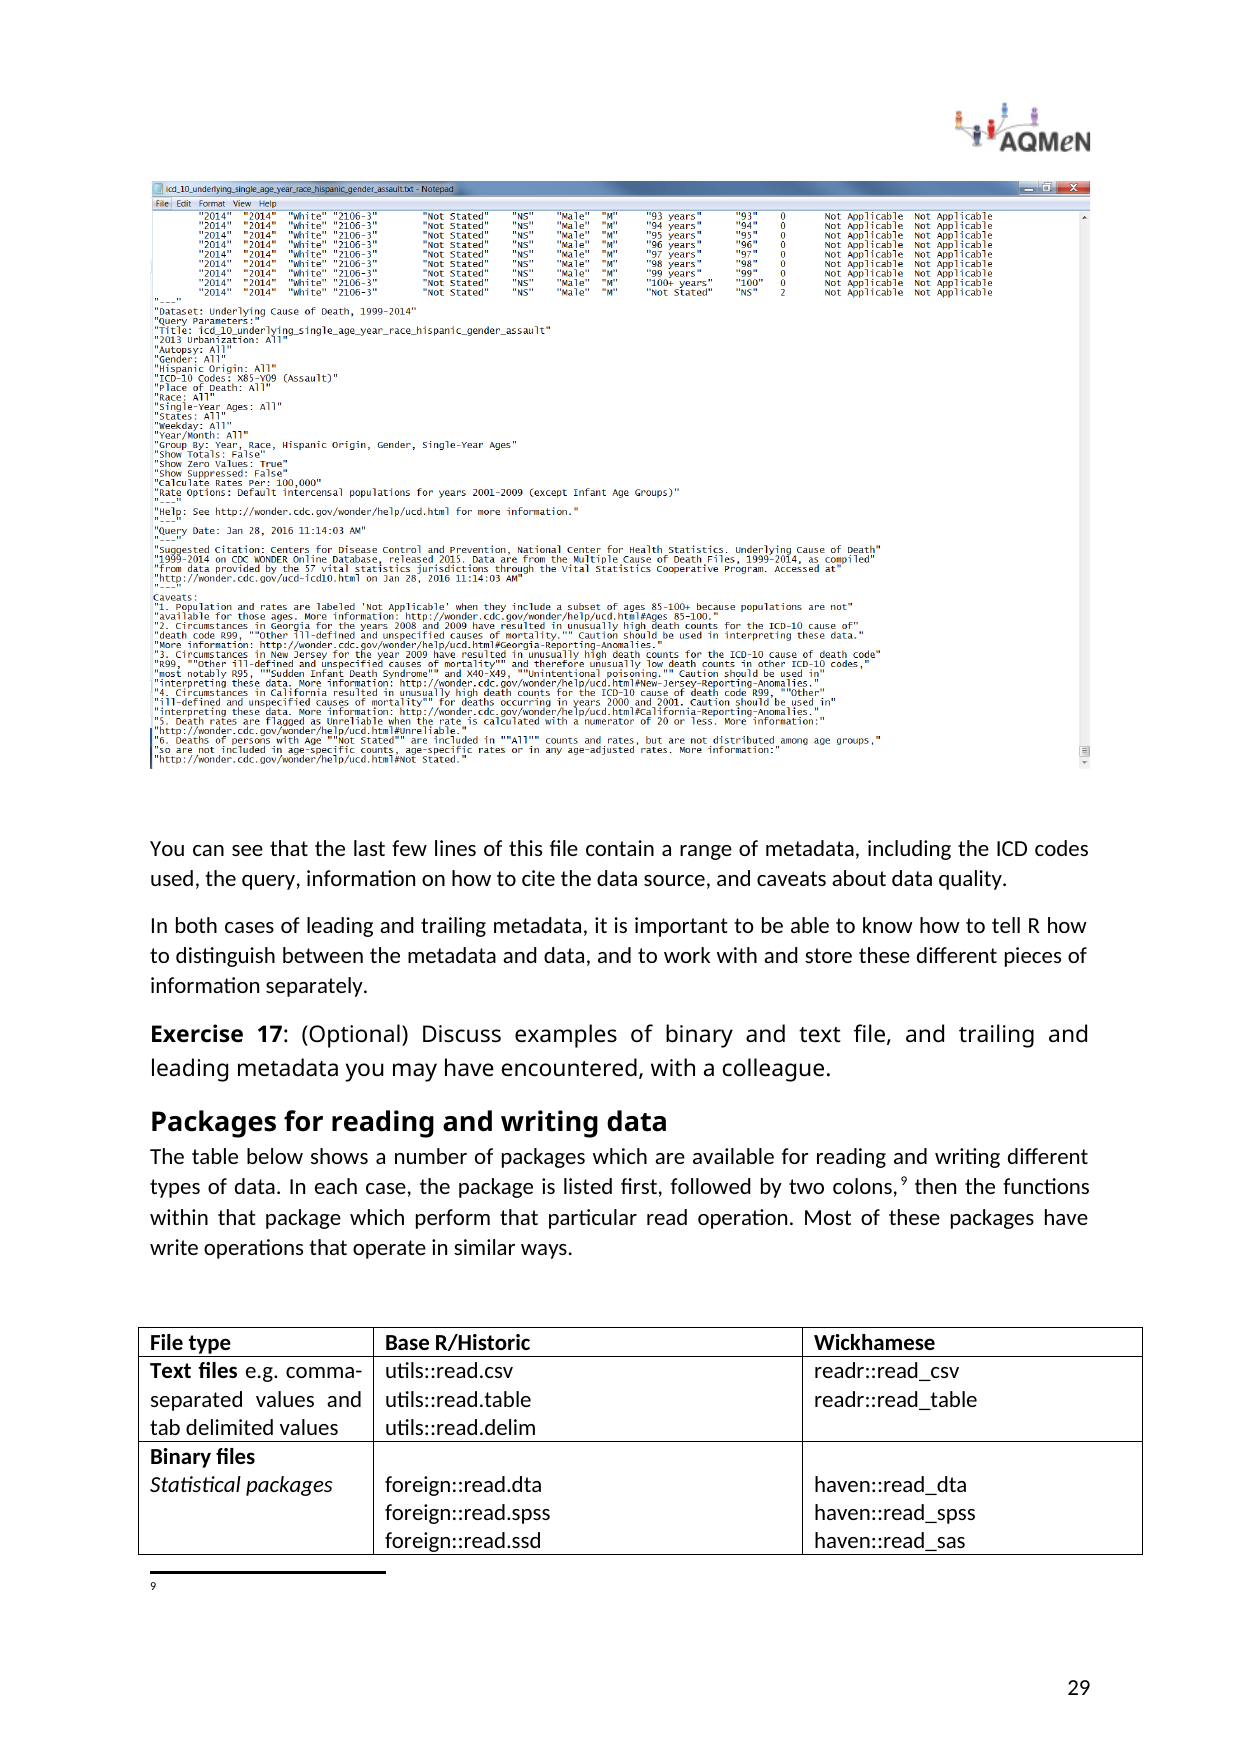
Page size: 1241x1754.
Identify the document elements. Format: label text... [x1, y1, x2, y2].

text Exercise 17: (Optional) Discuss examples of binary and text file, and trailing and leading metadata you may have encountered, with a colleague. [150, 1018, 1090, 1083]
text The table below shows a number of packages which are available for reading and writing different types of data. In each case, the package is listed first, followed by two colons, then the functions within that package which perform that particular read operation. Most of these packages have write operations that operate in similar ways. [150, 1142, 1090, 1261]
table_header Base R/Historic [374, 1328, 802, 1356]
table_cell foreign::read.dta foreign::read.spss foreign::read.ssd RODBC::odbcConnectExcel gdata::read.xls xlsReadWrite::read.xls xlsx::read.xlsx [374, 1442, 802, 1554]
text In both cases of leading and trailing metadata, it is important to be able to know how to tell R how to distinguish between the metadata and data, and to work with and store these different pieces of information separately. [150, 911, 1090, 999]
table_cell utils::read.csv utils::read.table utils::read.delim [374, 1357, 802, 1441]
picture [150, 73, 1091, 769]
table_cell haven::read_dta haven::read_spss haven::read_sas readxl::read_excel [803, 1442, 1142, 1554]
table_header Wickhamese [803, 1328, 1142, 1356]
table_cell Text files e.g. comma-separated values and tab delimited values [139, 1357, 373, 1441]
table_cell Binary files Statistical packages Excel [139, 1442, 373, 1554]
text You can see that the last few lines of this file contain a range of metadata, including the ICD codes used, the query, information on how to cite the data source, and caveats about data quality. [150, 834, 1090, 892]
table_header File type [139, 1328, 373, 1356]
table_cell readr::read_csv readr::read_table [803, 1357, 1142, 1441]
subtitle Packages for reading and writing data [150, 1102, 1090, 1139]
